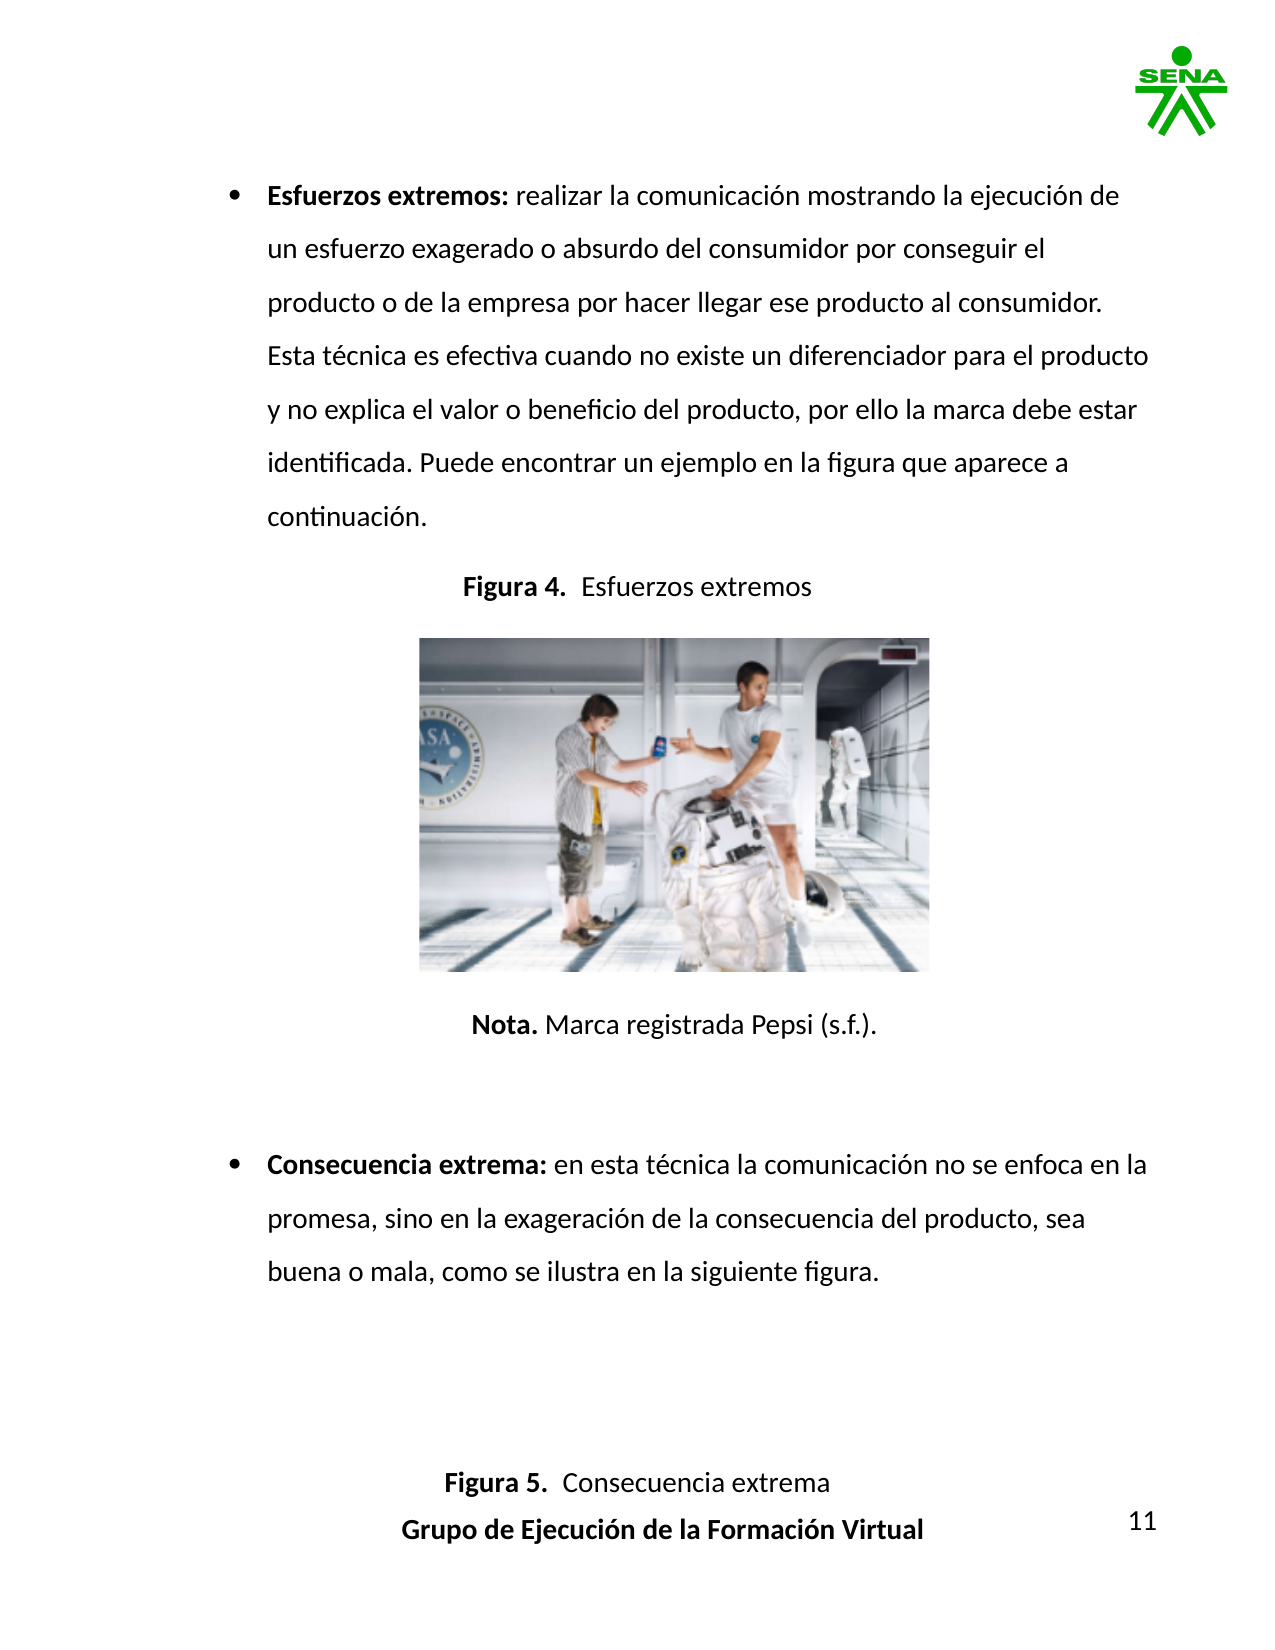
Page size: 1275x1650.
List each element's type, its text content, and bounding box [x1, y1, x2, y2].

text Nota. Marca registrada Pepsi (s.f.). [118, 1006, 1157, 1042]
list Esfuerzos extremos: realizar la comunicación mostrando la ejecución de un esfuerzo exagerado o absurdo del consumidor por conseguir el producto o de la empresa por hacer llegar ese producto al consumidor. Esta técnica es efectiva cuando no existe un diferenciador para el producto y no explica el valor o beneficio del producto, por ello la marca debe estar identificada. Puede encontrar un ejemplo en la figura que aparece a continuación. [229, 177, 1157, 533]
picture [1135, 46, 1228, 136]
text Esfuerzos extremos [118, 568, 1157, 603]
text Consecuencia extrema [118, 1464, 1157, 1499]
list Consecuencia extrema: en esta técnica la comunicación no se enfoca en la promesa, sino en la exageración de la consecuencia del producto, sea buena o mala, como se ilustra en la siguiente figura. [229, 1146, 1157, 1289]
picture [419, 638, 930, 972]
